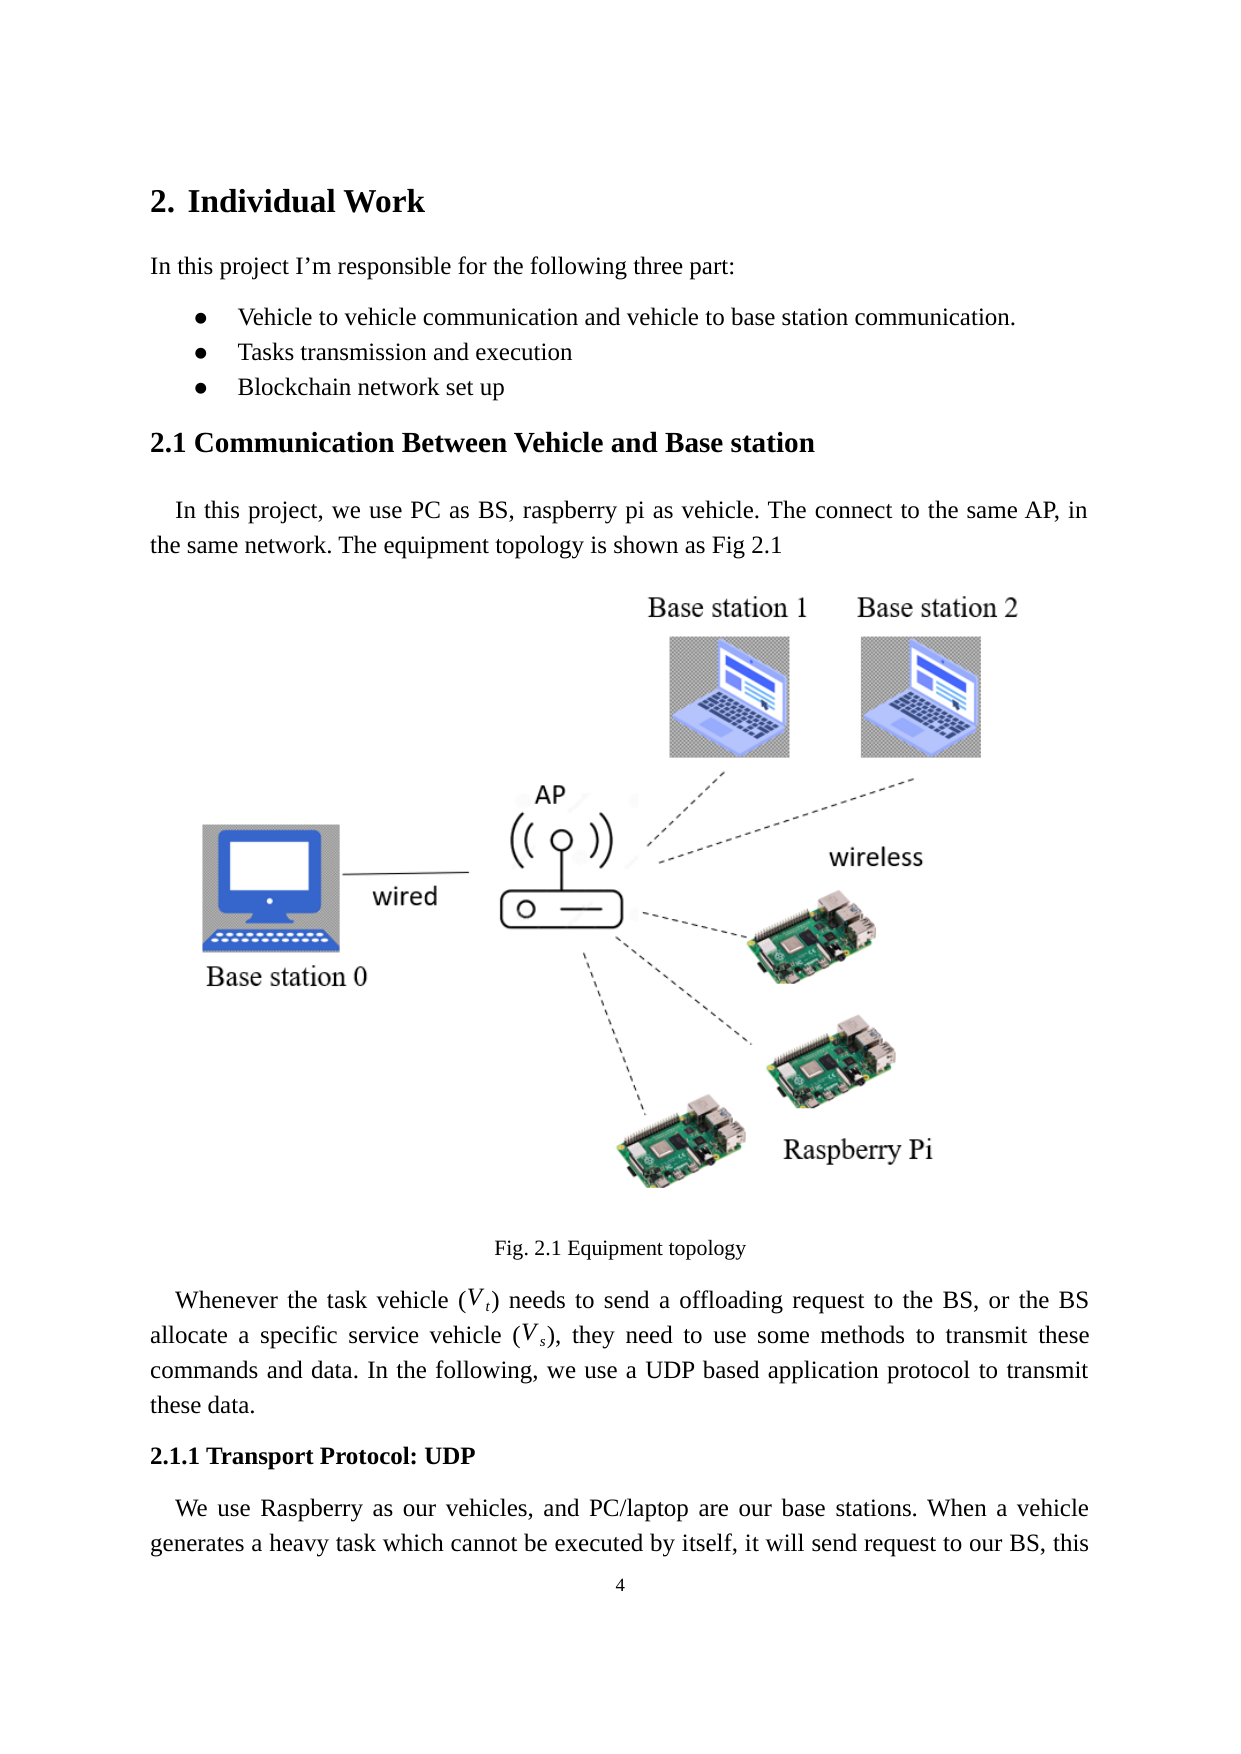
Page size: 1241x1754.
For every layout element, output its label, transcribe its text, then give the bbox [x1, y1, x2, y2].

picture [192, 579, 1049, 1219]
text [150, 1491, 1090, 1558]
text In this project, we use PC as BS, raspberry pi as vehicle. The connect to the same AP, in the same network. The equipment topology is shown as Fig 2.1 [150, 493, 1090, 561]
list Blockchain network set up [194, 370, 1090, 403]
list Tasks transmission and execution [194, 335, 1090, 368]
subtitle 2.1 Communication Between Vehicle and Base station [150, 409, 1090, 474]
list Vehicle to vehicle communication and vehicle to base station communication. [194, 301, 1090, 333]
subtitle 2.1.1 Transport Protocol: UDP [150, 1439, 1090, 1472]
text In this project I’m responsible for the following three part: [150, 249, 1090, 282]
subtitle Individual Work [150, 167, 1090, 232]
text Whenever the task vehicle () needs to send a offloading request to the BS, or the BS allocate a specific service vehicle (), they need to use some methods to transmit these commands and data. In the following, we use a UDP based application protocol to transmit these data. [150, 1283, 1090, 1420]
text Fig. 2.1 Equipment topology [150, 1232, 1090, 1264]
